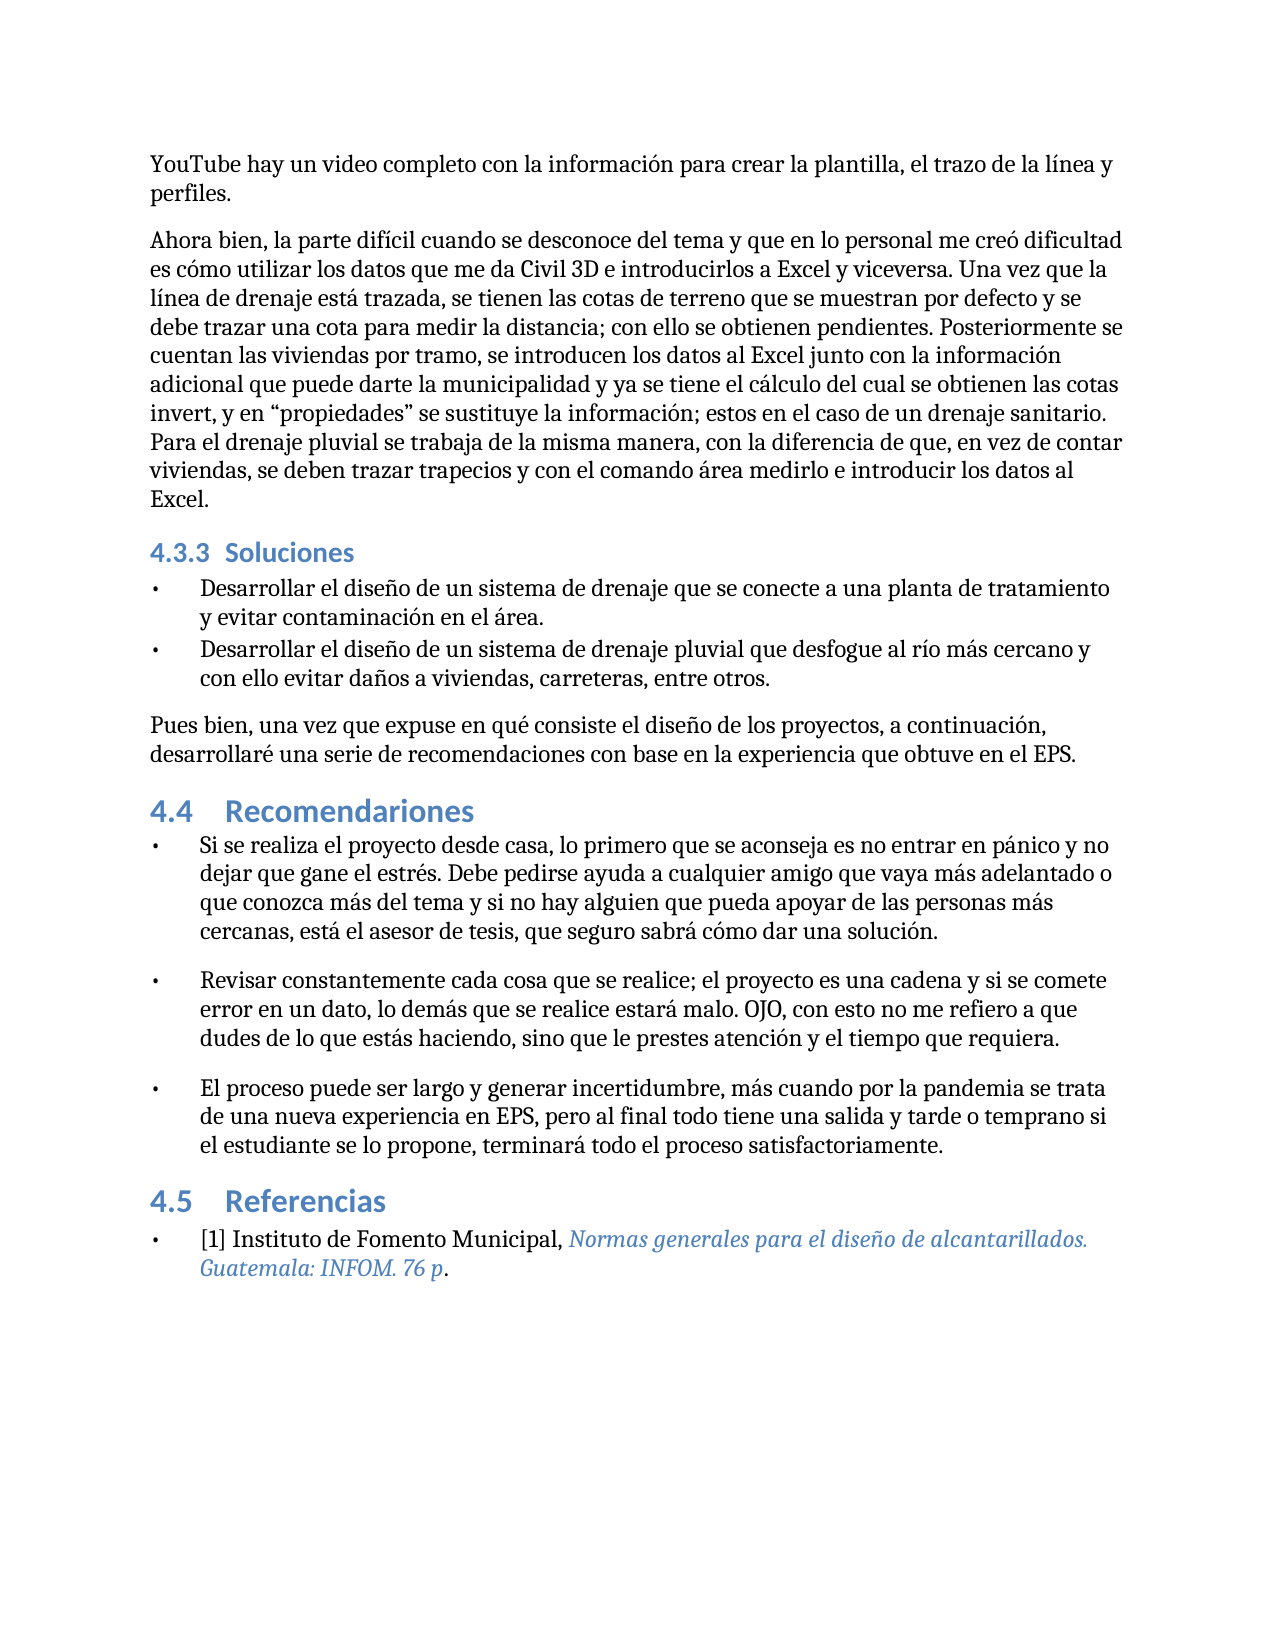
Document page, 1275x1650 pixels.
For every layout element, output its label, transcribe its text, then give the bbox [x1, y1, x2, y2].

subtitle 4.4 Recomendariones [150, 790, 1125, 831]
list [1] Instituto de Fomento Municipal, Normas generales para el diseño de alcantarillados. Guatemala: INFOM. 76 p. [150, 1225, 1125, 1282]
list Si se realiza el proyecto desde casa, lo primero que se aconseja es no entrar en pánico y no dejar que gane el estrés. Debe pedirse ayuda a cualquier amigo que vaya más adelantado o que conozca más del tema y si no hay alguien que pueda apoyar de las personas más cercanas, está el asesor de tesis, que seguro sabrá cómo dar una solución. [150, 831, 1125, 946]
subtitle 4.3.3 Soluciones [150, 534, 1125, 570]
text Ahora bien, la parte difícil cuando se desconoce del tema y que en lo personal me creó dificultad es cómo utilizar los datos que me da Civil 3D e introducirlos a Excel y viceversa. Una vez que la línea de drenaje está trazada, se tienen las cotas de terreno que se muestran por defecto y se debe trazar una cota para medir la distancia; con ello se obtienen pendientes. Posteriormente se cuentan las viviendas por tramo, se introducen los datos al Excel junto con la información adicional que puede darte la municipalidad y ya se tiene el cálculo del cual se obtienen las cotas invert, y en “propiedades” se sustituye la información; estos en el caso de un drenaje sanitario. Para el drenaje pluvial se trabaja de la misma manera, con la diferencia de que, en vez de contar viviendas, se deben trazar trapecios y con el comando área medirlo e introducir los datos al Excel. [150, 226, 1125, 514]
subtitle 4.5 Referencias [150, 1181, 1125, 1221]
list Revisar constantemente cada cosa que se realice; el proyecto es una cadena y si se comete error en un dato, lo demás que se realice estará malo. OJO, con esto no me refiero a que dudes de lo que estás haciendo, sino que le prestes atención y el tiempo que requiera. [150, 966, 1125, 1053]
list Desarrollar el diseño de un sistema de drenaje pluvial que desfogue al río más cercano y con ello evitar daños a viviendas, carreteras, entre otros. [150, 635, 1125, 693]
list El proceso puede ser largo y generar incertidumbre, más cuando por la pandemia se trata de una nueva experiencia en EPS, pero al final todo tiene una salida y tarde o temprano si el estudiante se lo propone, terminará todo el proceso satisfactoriamente. [150, 1073, 1125, 1160]
text Pues bien, una vez que expuse en qué consiste el diseño de los proyectos, a continuación, desarrollaré una serie de recomendaciones con base en la experiencia que obtuve en el EPS. [150, 711, 1125, 769]
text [150, 150, 1125, 207]
list Desarrollar el diseño de un sistema de drenaje que se conecte a una planta de tratamiento y evitar contaminación en el área. [150, 574, 1125, 631]
